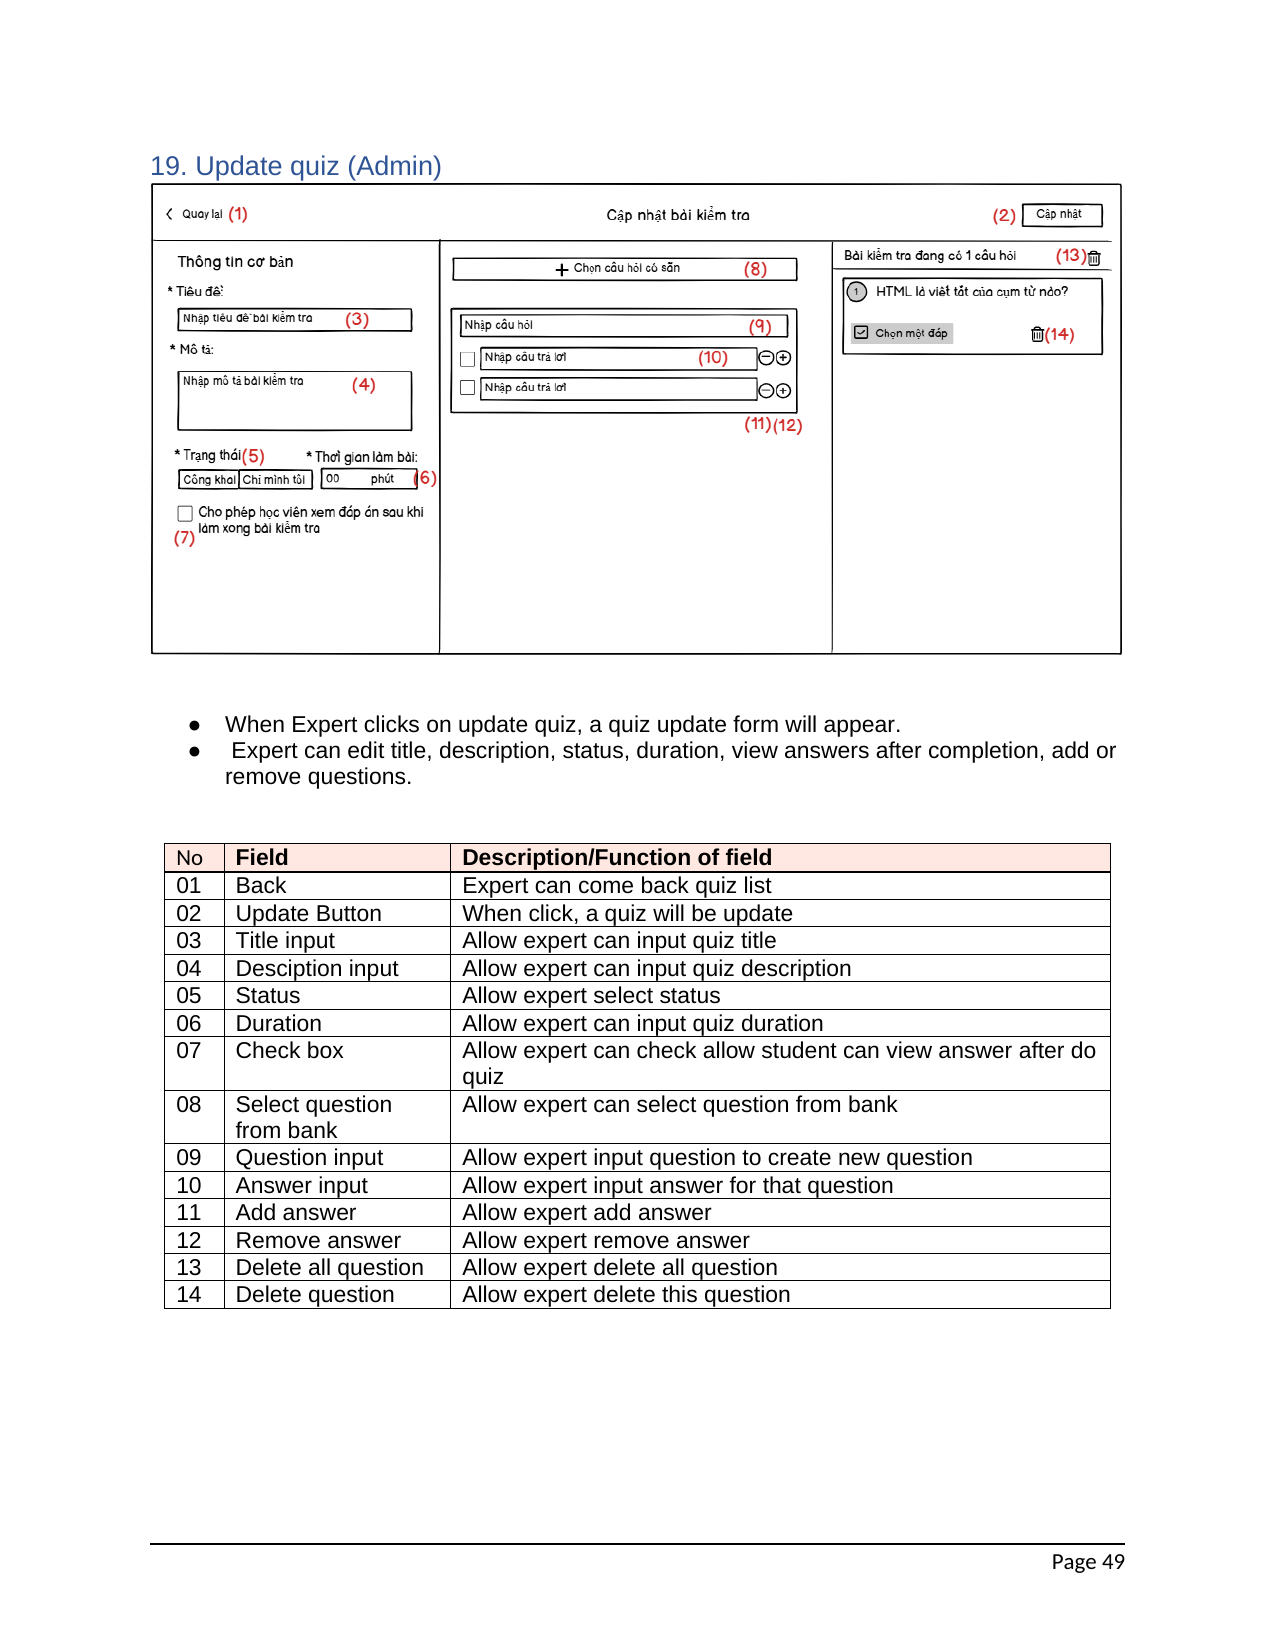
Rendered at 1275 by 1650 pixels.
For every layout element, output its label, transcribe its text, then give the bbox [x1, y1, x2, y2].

picture [150, 181, 1125, 657]
list When Expert clicks on update quiz, a quiz update form will appear. [187, 711, 1125, 737]
subtitle 19. Update quiz (Admin) [150, 150, 1125, 181]
list Expert can edit title, description, status, duration, view answers after completion, add or remove questions. [187, 737, 1125, 790]
